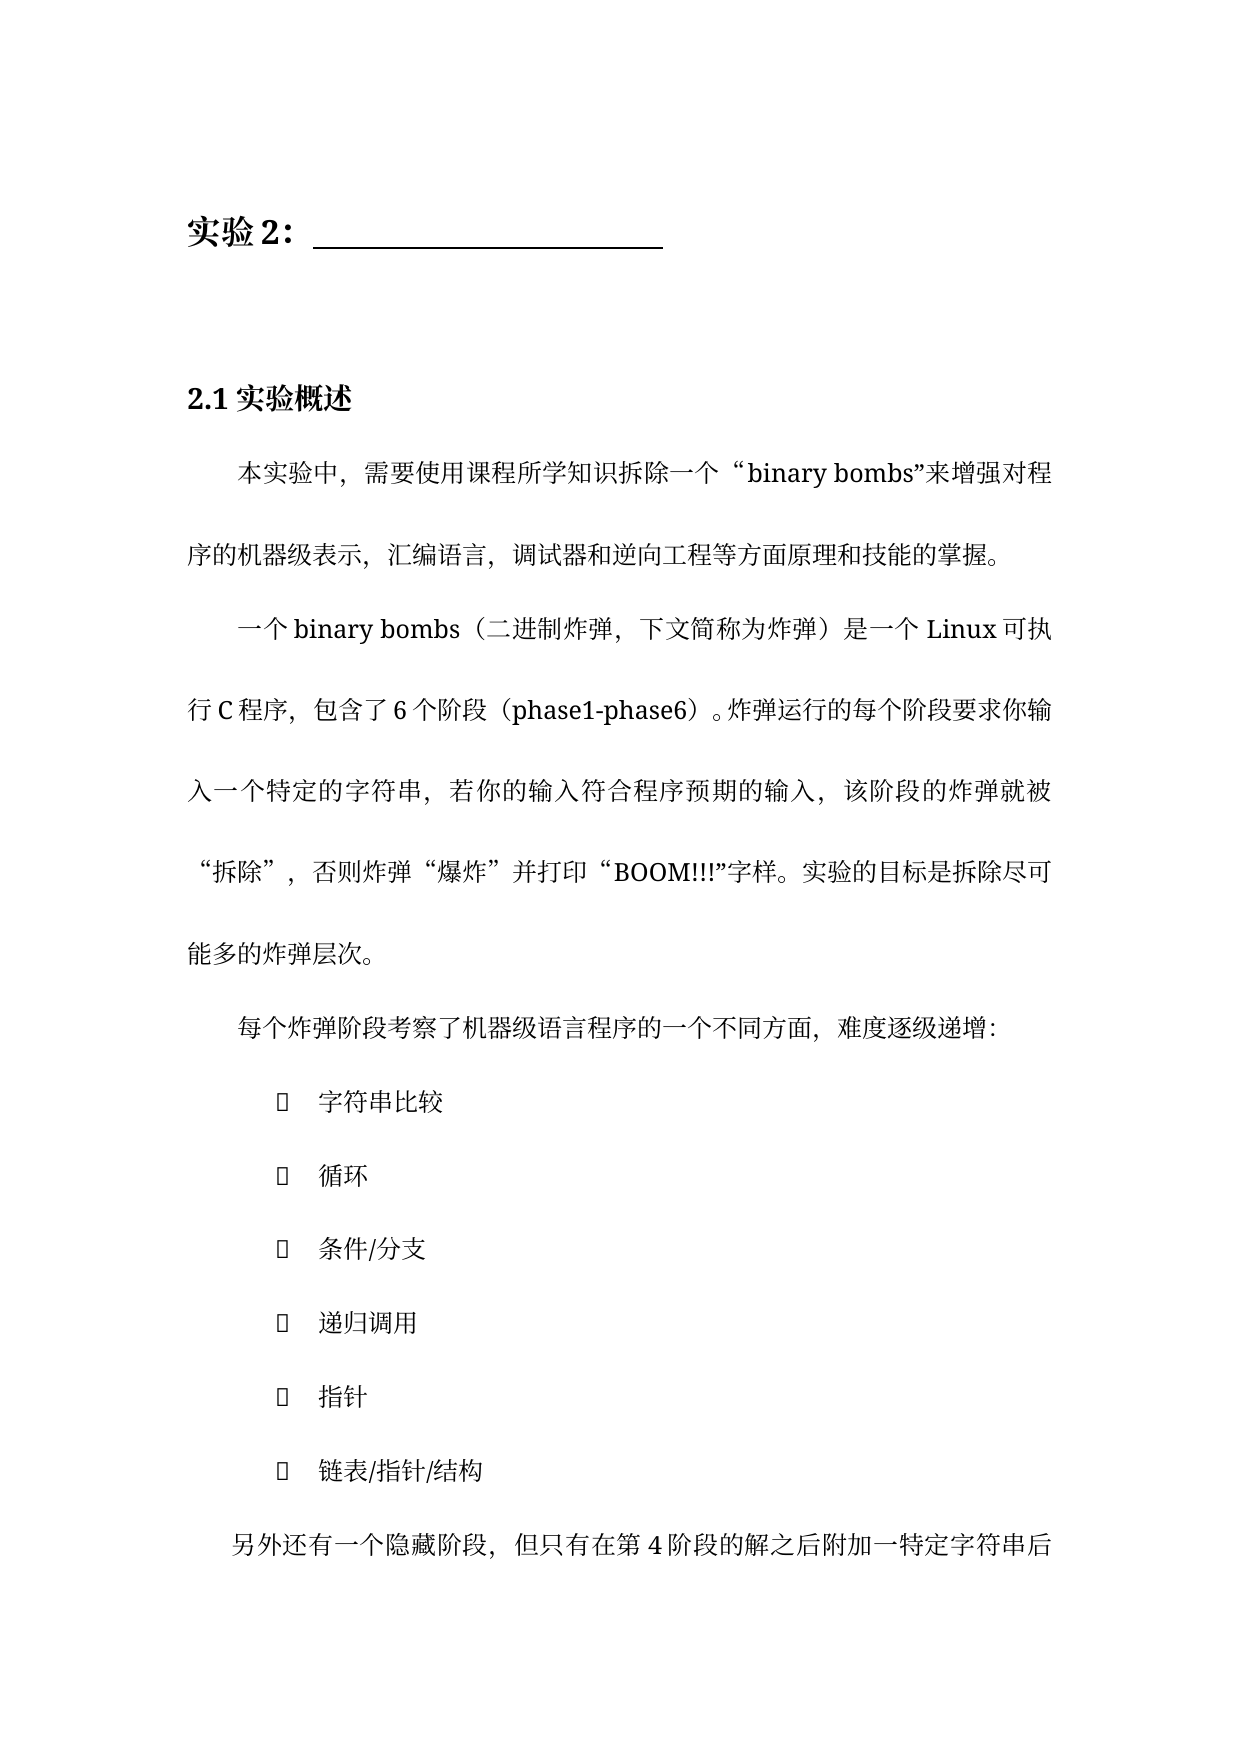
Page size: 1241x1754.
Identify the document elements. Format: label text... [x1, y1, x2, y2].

list 条件/分支 [275, 1216, 1053, 1281]
text 每个炸弹阶段考察了机器级语言程序的一个不同方面，难度逐级递增： [187, 994, 1053, 1059]
text 本实验中，需要使用课程所学知识拆除一个“binary bombs”来增强对程序的机器级表示，汇编语言，调试器和逆向工程等方面原理和技能的掌握。 [187, 439, 1053, 586]
list 递归调用 [275, 1289, 1053, 1354]
list 循环 [275, 1142, 1053, 1207]
list 链表/指针/结构 [275, 1437, 1053, 1502]
text 一个binary bombs（二进制炸弹，下文简称为炸弹）是一个Linux可执行C程序，包含了6个阶段（phase1-phase6）。炸弹运行的每个阶段要求你输入一个特定的字符串，若你的输入符合程序预期的输入，该阶段的炸弹就被“拆除”，否则炸弹“爆炸”并打印“BOOM!!!”字样。实验的目标是拆除尽可能多的炸弹层次。 [187, 595, 1053, 985]
list 字符串比较 [275, 1068, 1053, 1133]
list 指针 [275, 1363, 1053, 1428]
text 2.1 实验概述 [187, 364, 1053, 429]
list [187, 1511, 1053, 1576]
subtitle 实验2： [187, 197, 1053, 262]
